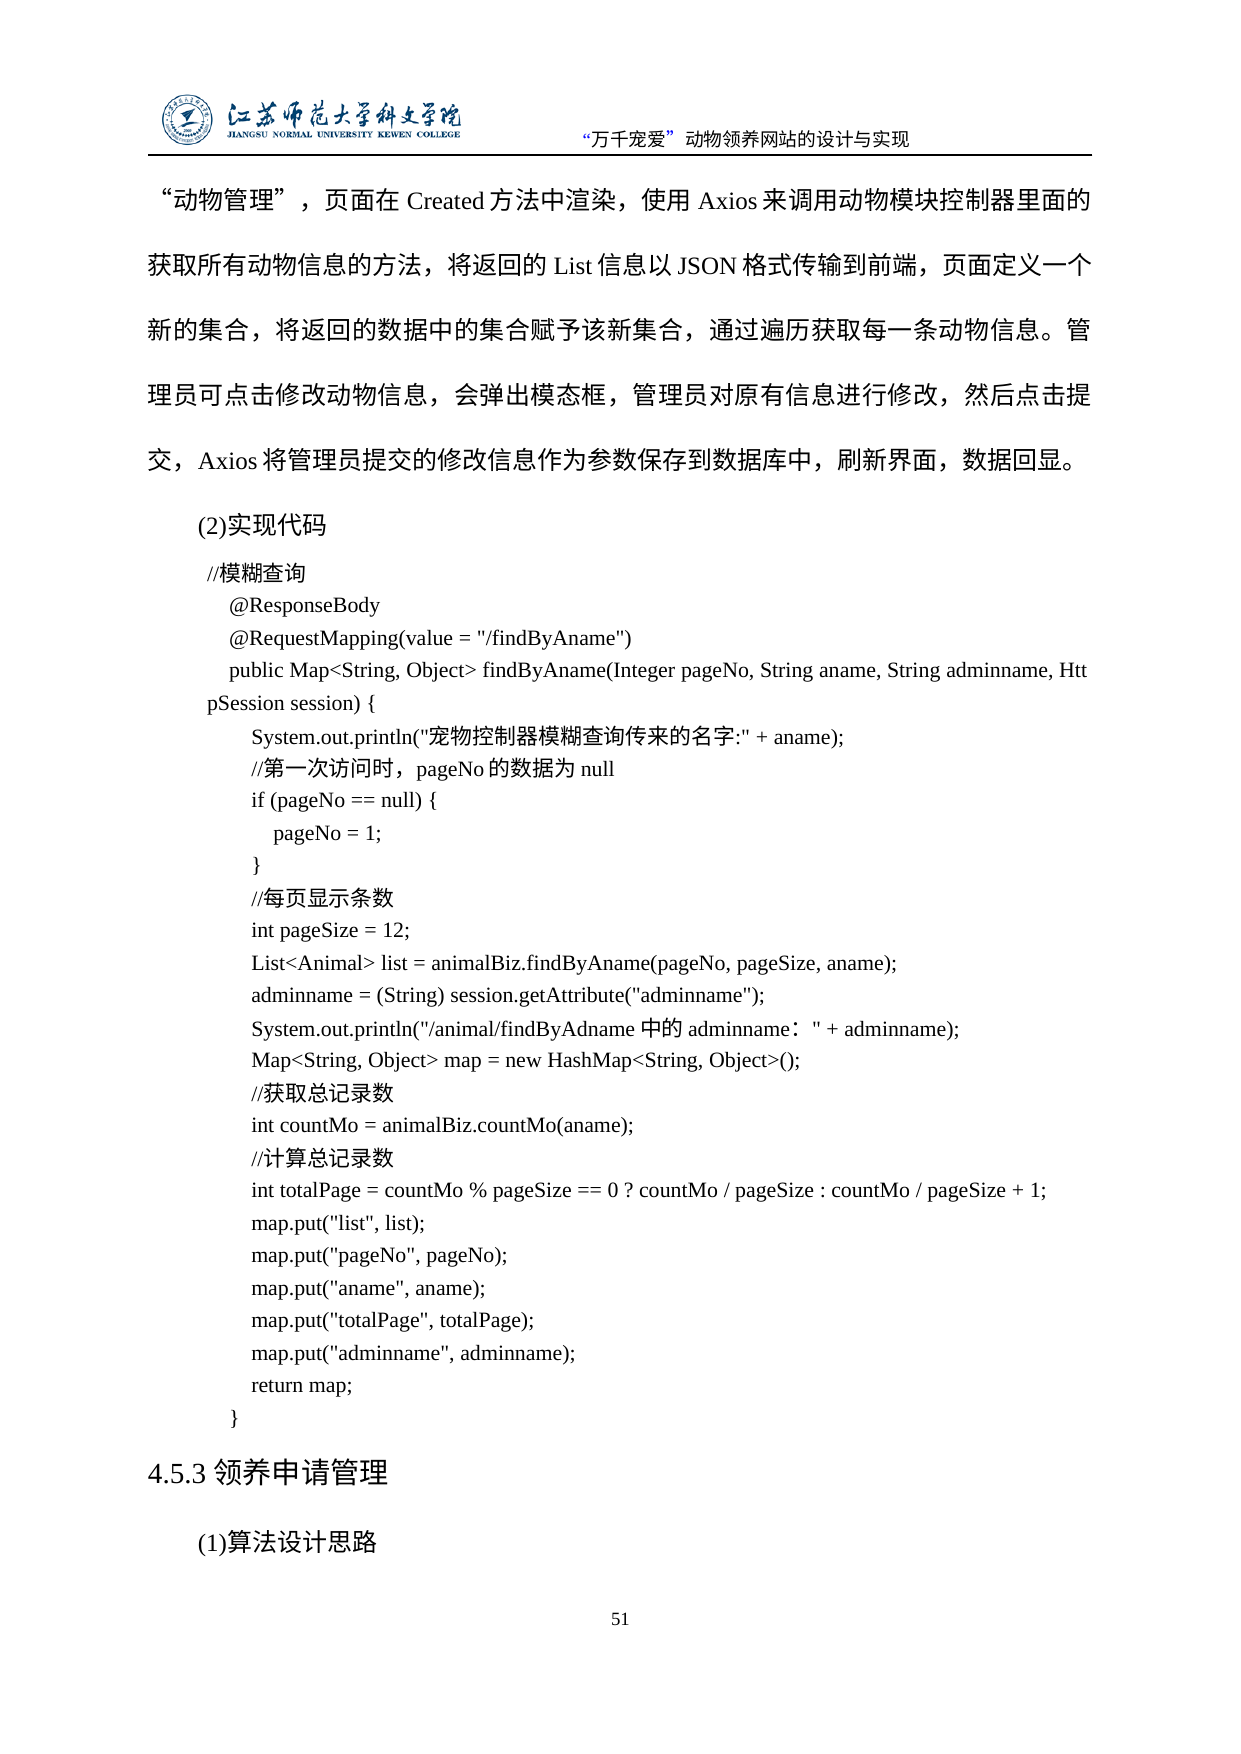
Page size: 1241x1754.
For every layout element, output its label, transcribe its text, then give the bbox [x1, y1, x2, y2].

text (1)算法设计思路 [148, 1508, 1092, 1573]
text //模糊查询 @ResponseBody @RequestMapping(value = "/findByAname") public Map<String, Object> findByAname(Integer pageNo, String aname, String adminname, HttpSession session) { System.out.println("宠物控制器模糊查询传来的名字:" + aname); //第一次访问时，pageNo的数据为null if (pageNo == null) { pageNo = 1; } //每页显示条数 int pageSize = 12; List<Animal> list = animalBiz.findByAname(pageNo, pageSize, aname); adminname = (String) session.getAttribute("adminname"); System.out.println("/animal/findByAdname中的adminname：" + adminname); Map<String, Object> map = new HashMap<String, Object>(); //获取总记录数 int countMo = animalBiz.countMo(aname); //计算总记录数 int totalPage = countMo % pageSize == 0 ? countMo / pageSize : countMo / pageSize + 1; map.put("list", list); map.put("pageNo", pageNo); map.put("aname", aname); map.put("totalPage", totalPage); map.put("adminname", adminname); return map; } [207, 556, 1092, 1433]
picture [147, 88, 475, 147]
text 4.5.3 领养申请管理 [148, 1450, 1092, 1492]
text (2)实现代码 [148, 491, 1092, 556]
